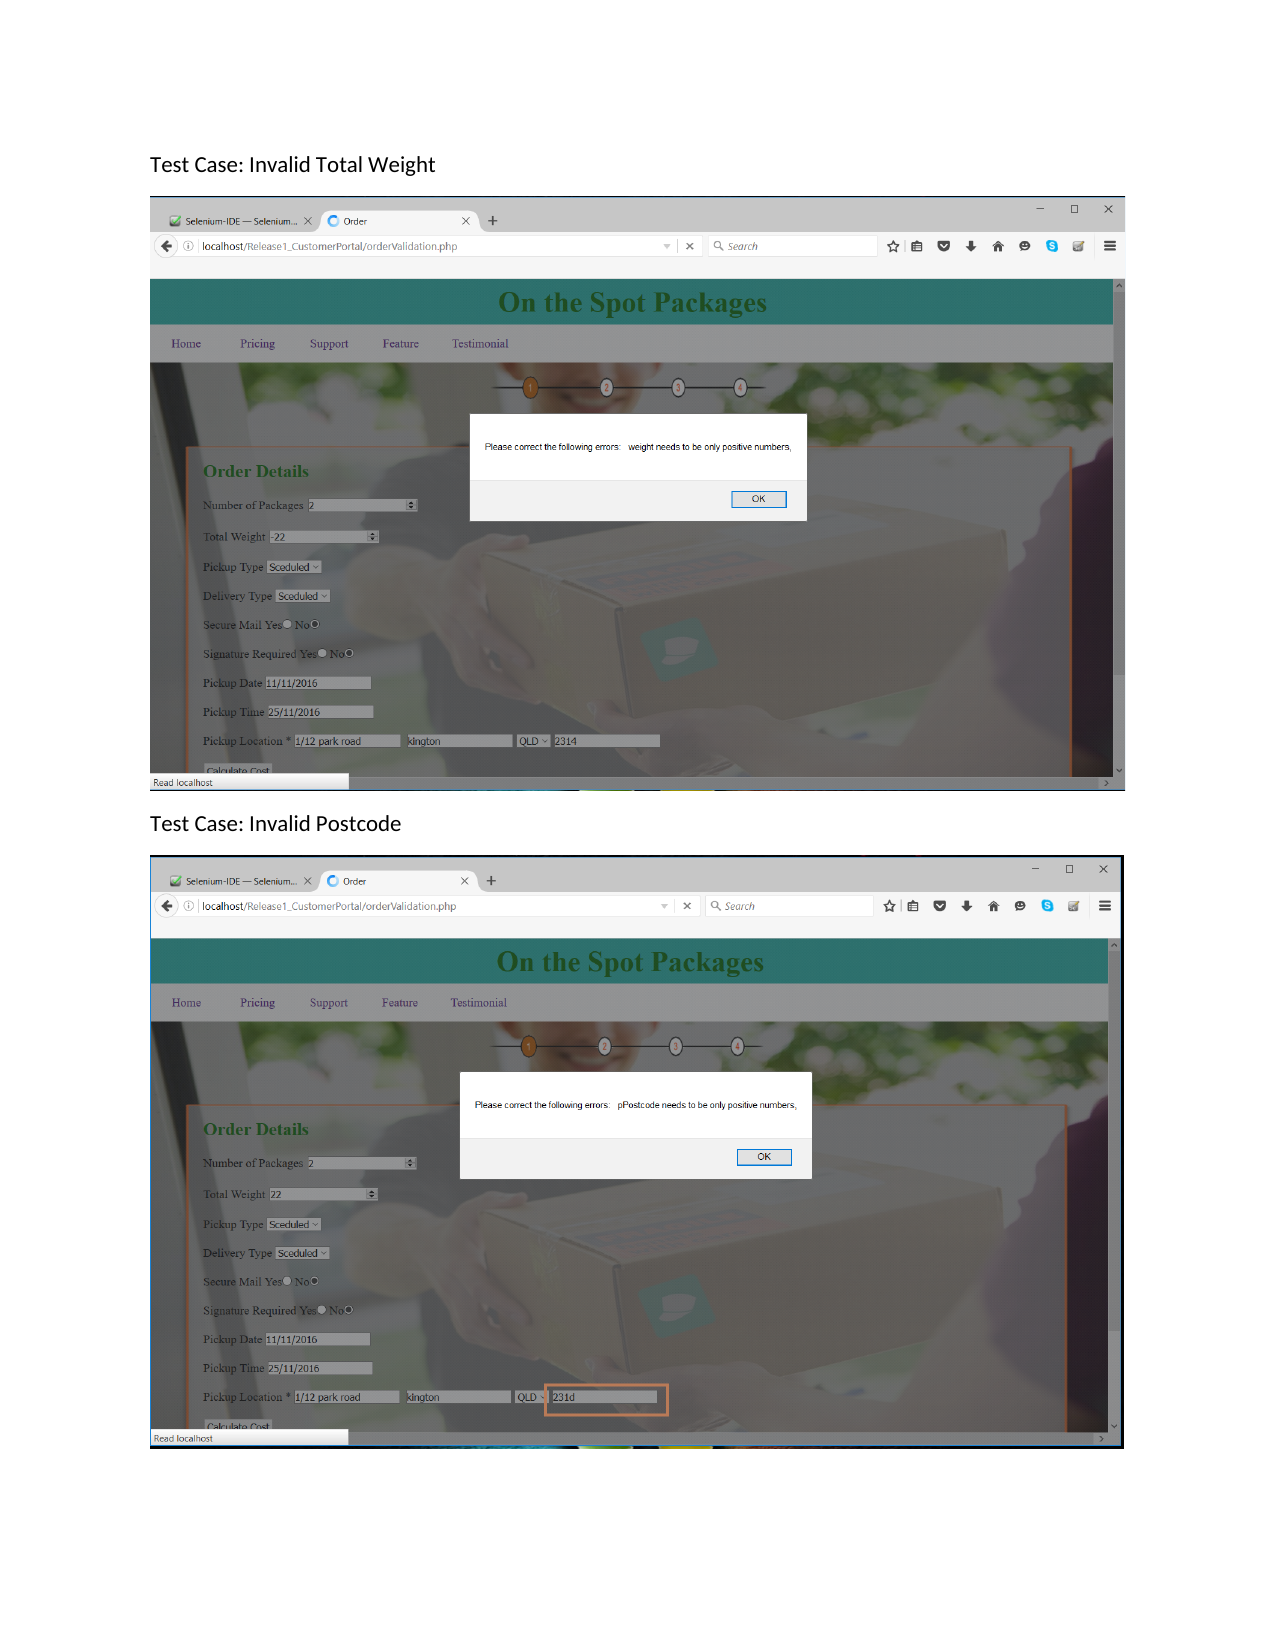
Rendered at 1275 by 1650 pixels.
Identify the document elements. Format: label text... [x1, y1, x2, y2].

picture [150, 855, 1124, 1449]
text Test Case: Invalid Postcode [150, 809, 1125, 837]
picture [150, 196, 1125, 791]
text Test Case: Invalid Total Weight [150, 150, 1125, 178]
